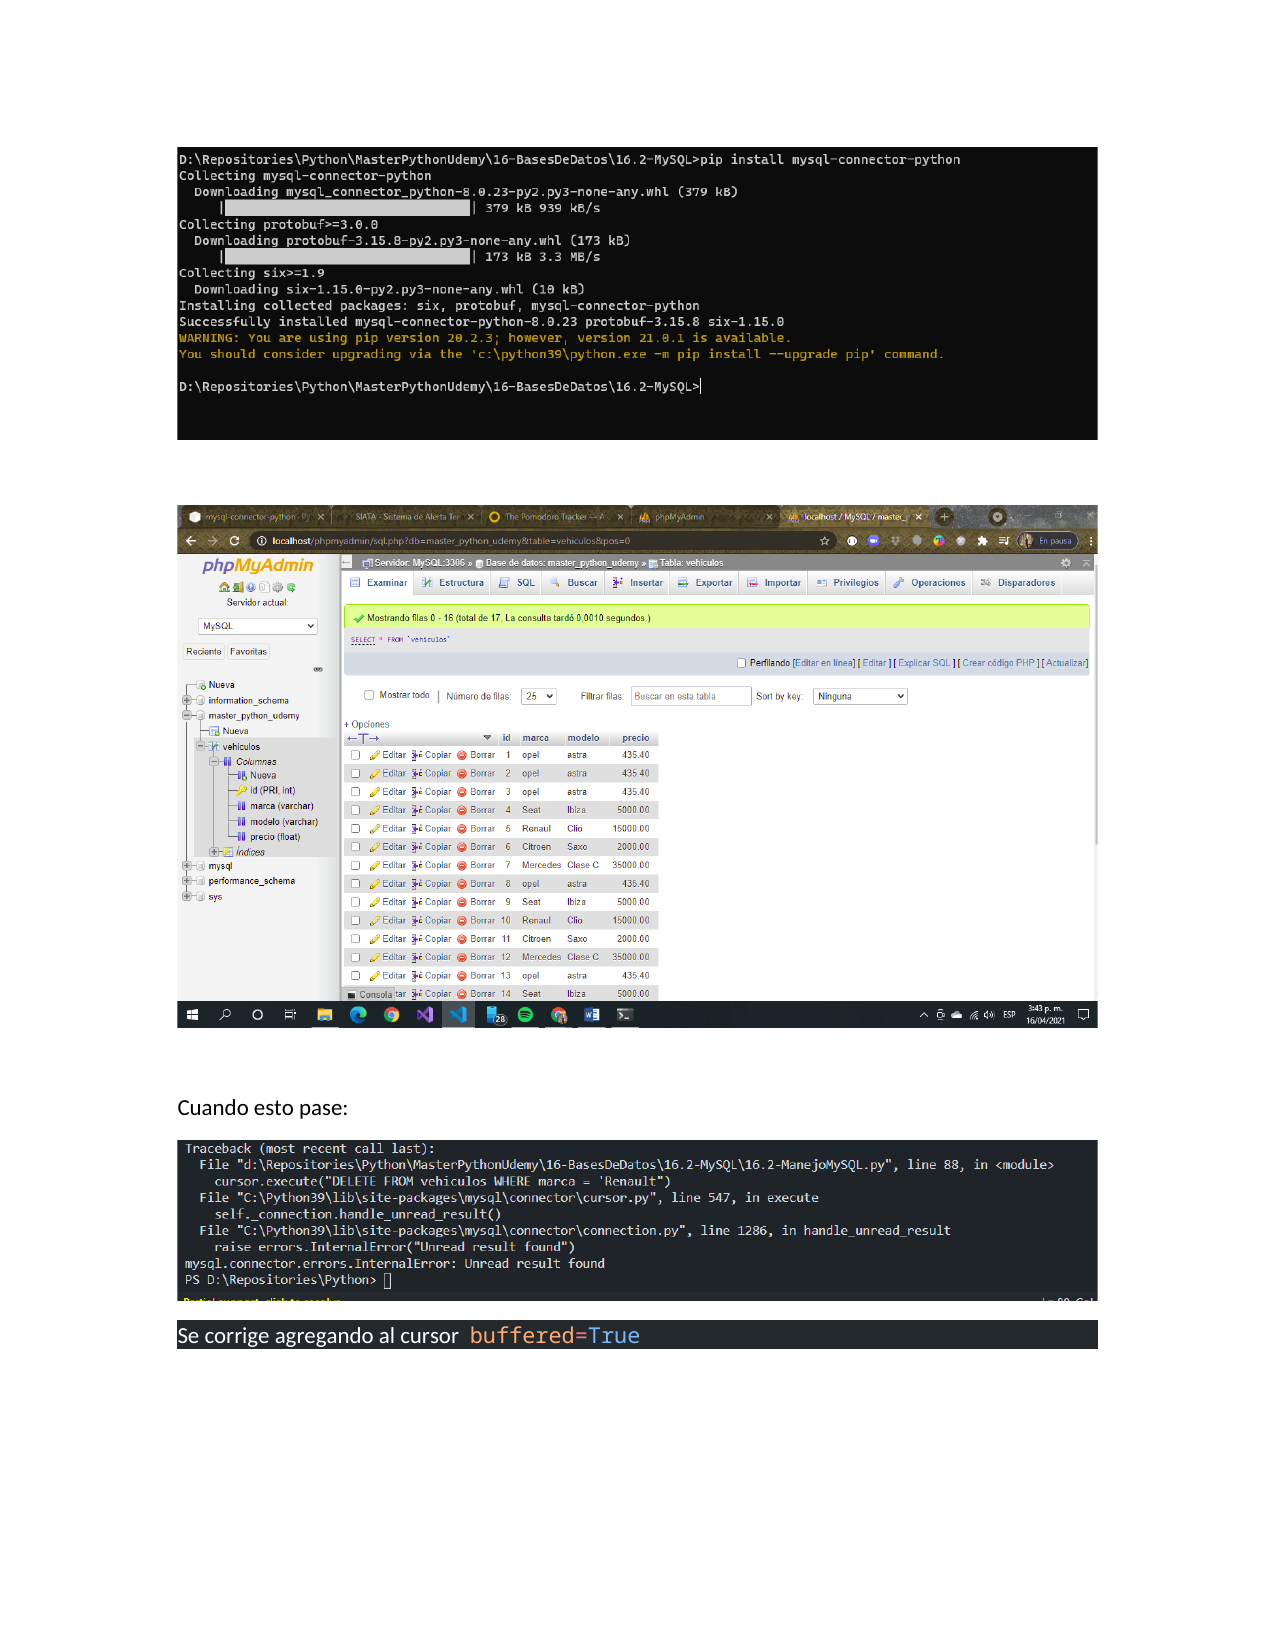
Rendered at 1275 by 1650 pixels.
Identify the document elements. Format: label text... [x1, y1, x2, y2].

text Cuando esto pase: [177, 1093, 1098, 1122]
picture [177, 505, 1098, 1028]
picture [177, 147, 1098, 440]
text Se corrige agregando al cursor buffered=True [177, 1320, 1098, 1349]
picture [177, 1140, 1098, 1301]
